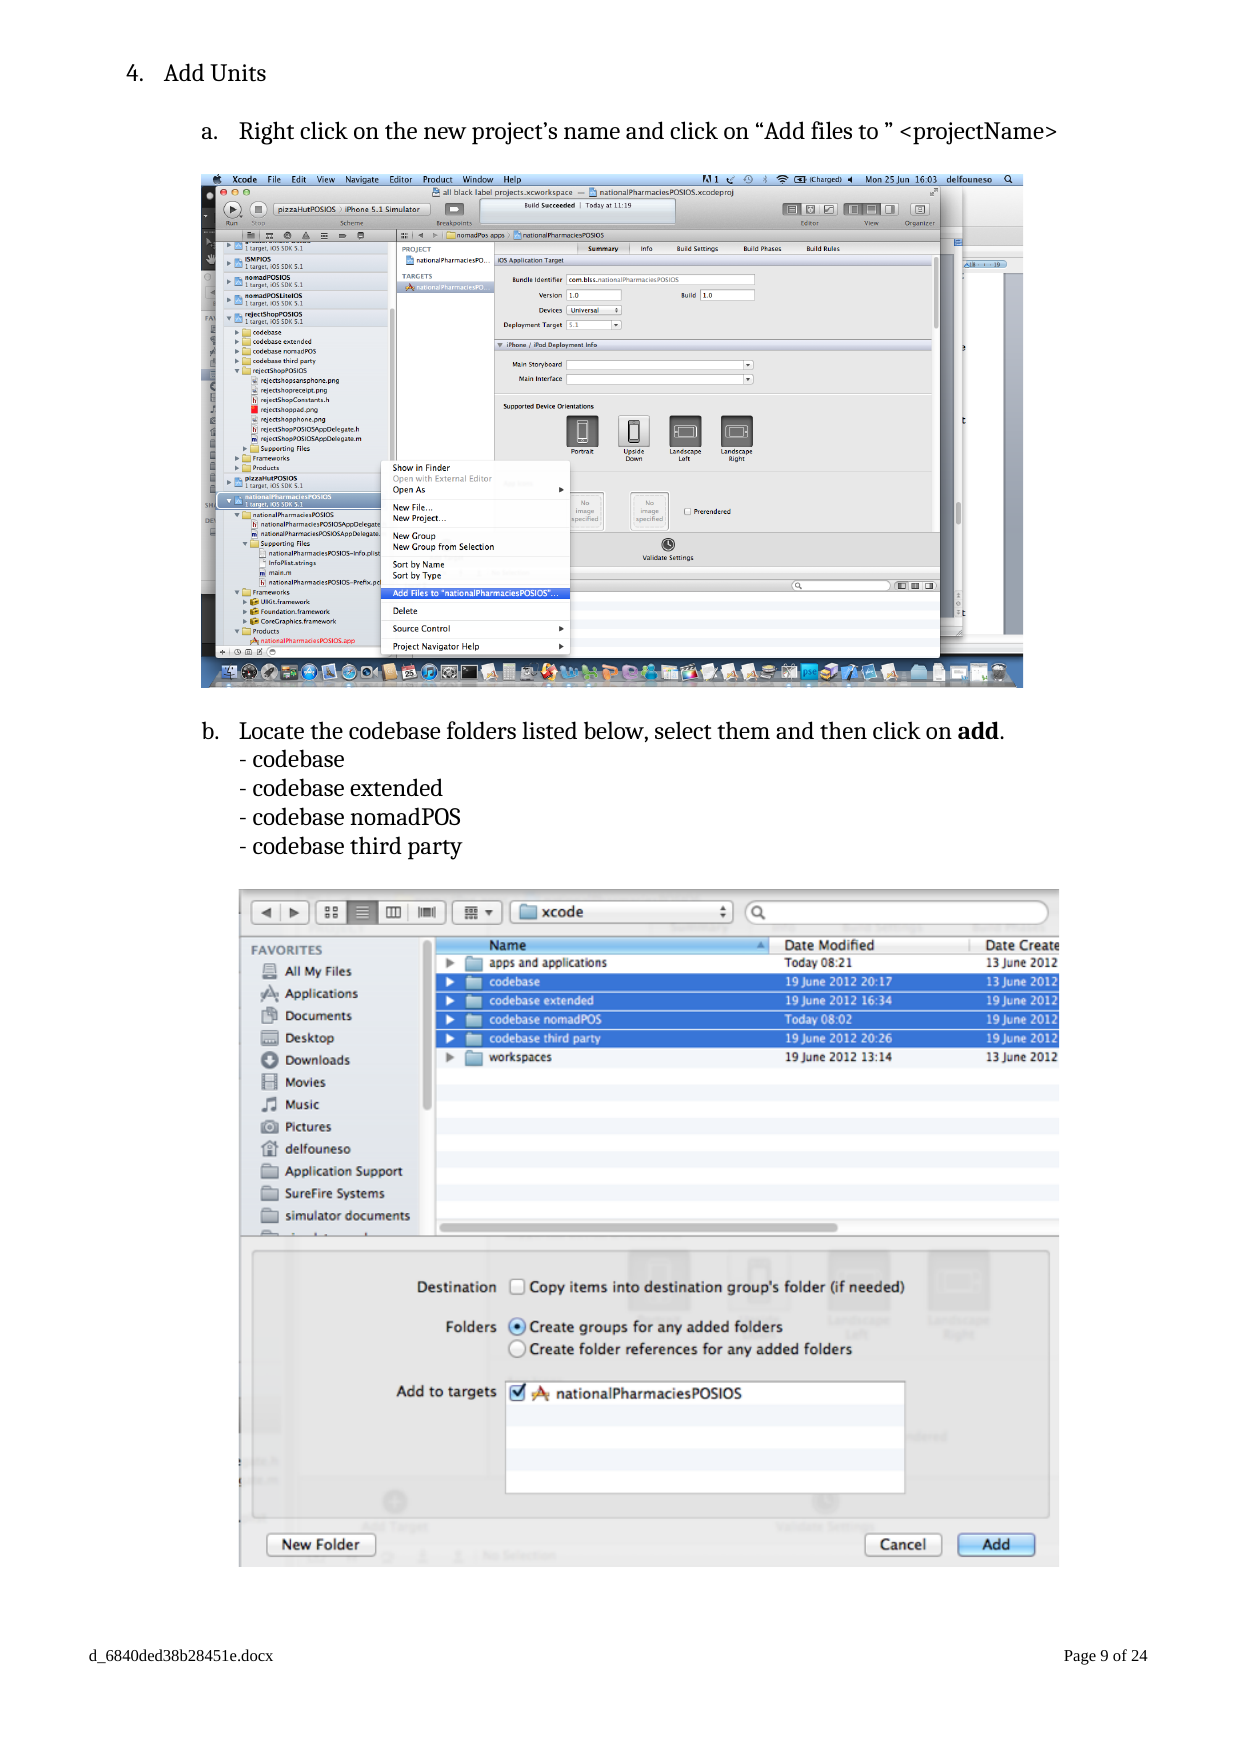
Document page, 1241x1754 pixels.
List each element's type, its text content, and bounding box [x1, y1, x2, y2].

list Add Units [126, 59, 1152, 88]
picture [238, 889, 1060, 1567]
picture [201, 174, 1024, 688]
list - codebase third party [239, 832, 1152, 860]
list Right click on the new project’s name and click on “Add files to ” <projectName> [201, 117, 1152, 145]
list - codebase [239, 745, 1152, 774]
list - codebase nomadPOS [239, 803, 1152, 832]
list Locate the codebase folders listed below, select them and then click on add. [201, 717, 1152, 745]
list - codebase extended [239, 774, 1152, 803]
